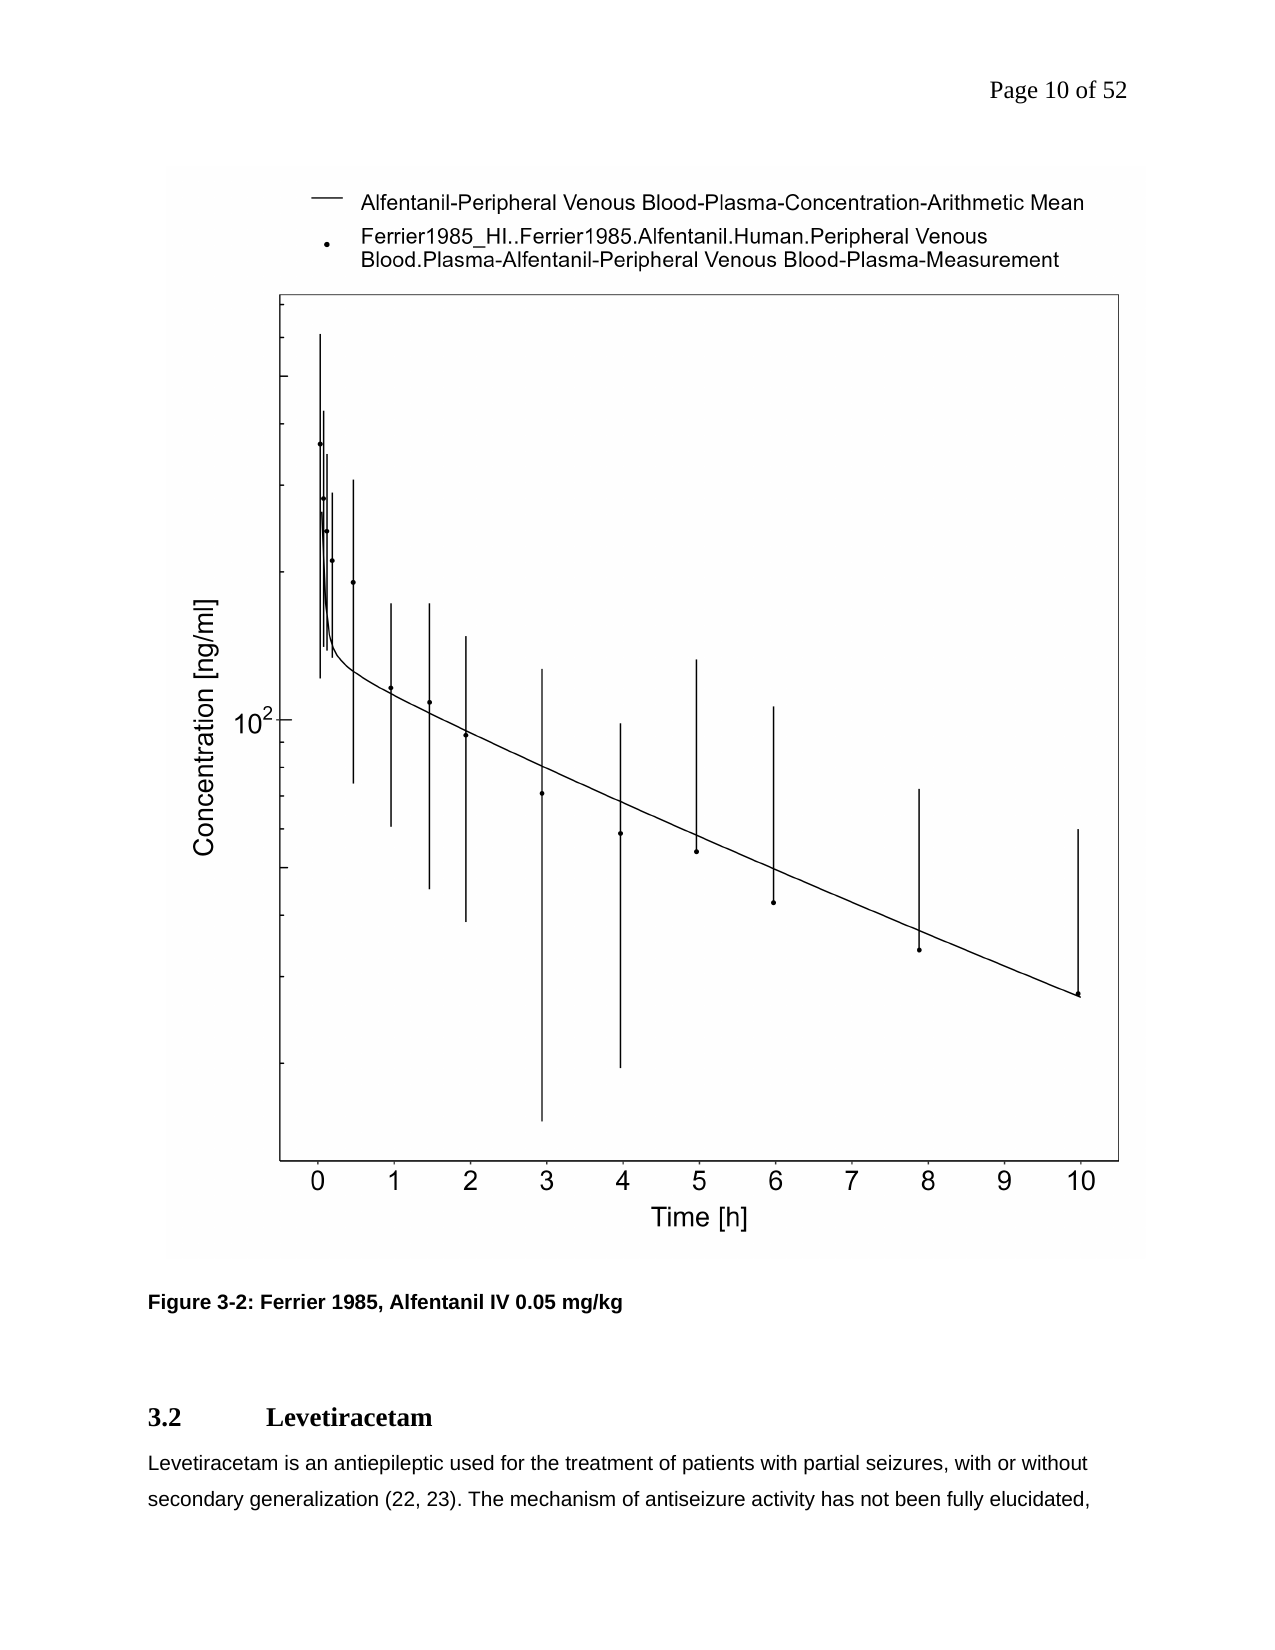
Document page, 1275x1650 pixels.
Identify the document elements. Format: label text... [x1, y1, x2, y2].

text Figure 3-2: Ferrier 1985, Alfentanil IV 0.05 mg/kg [148, 1290, 1127, 1314]
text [148, 1451, 1127, 1511]
picture [166, 166, 1146, 1259]
subtitle Levetiracetam [148, 1401, 1127, 1432]
